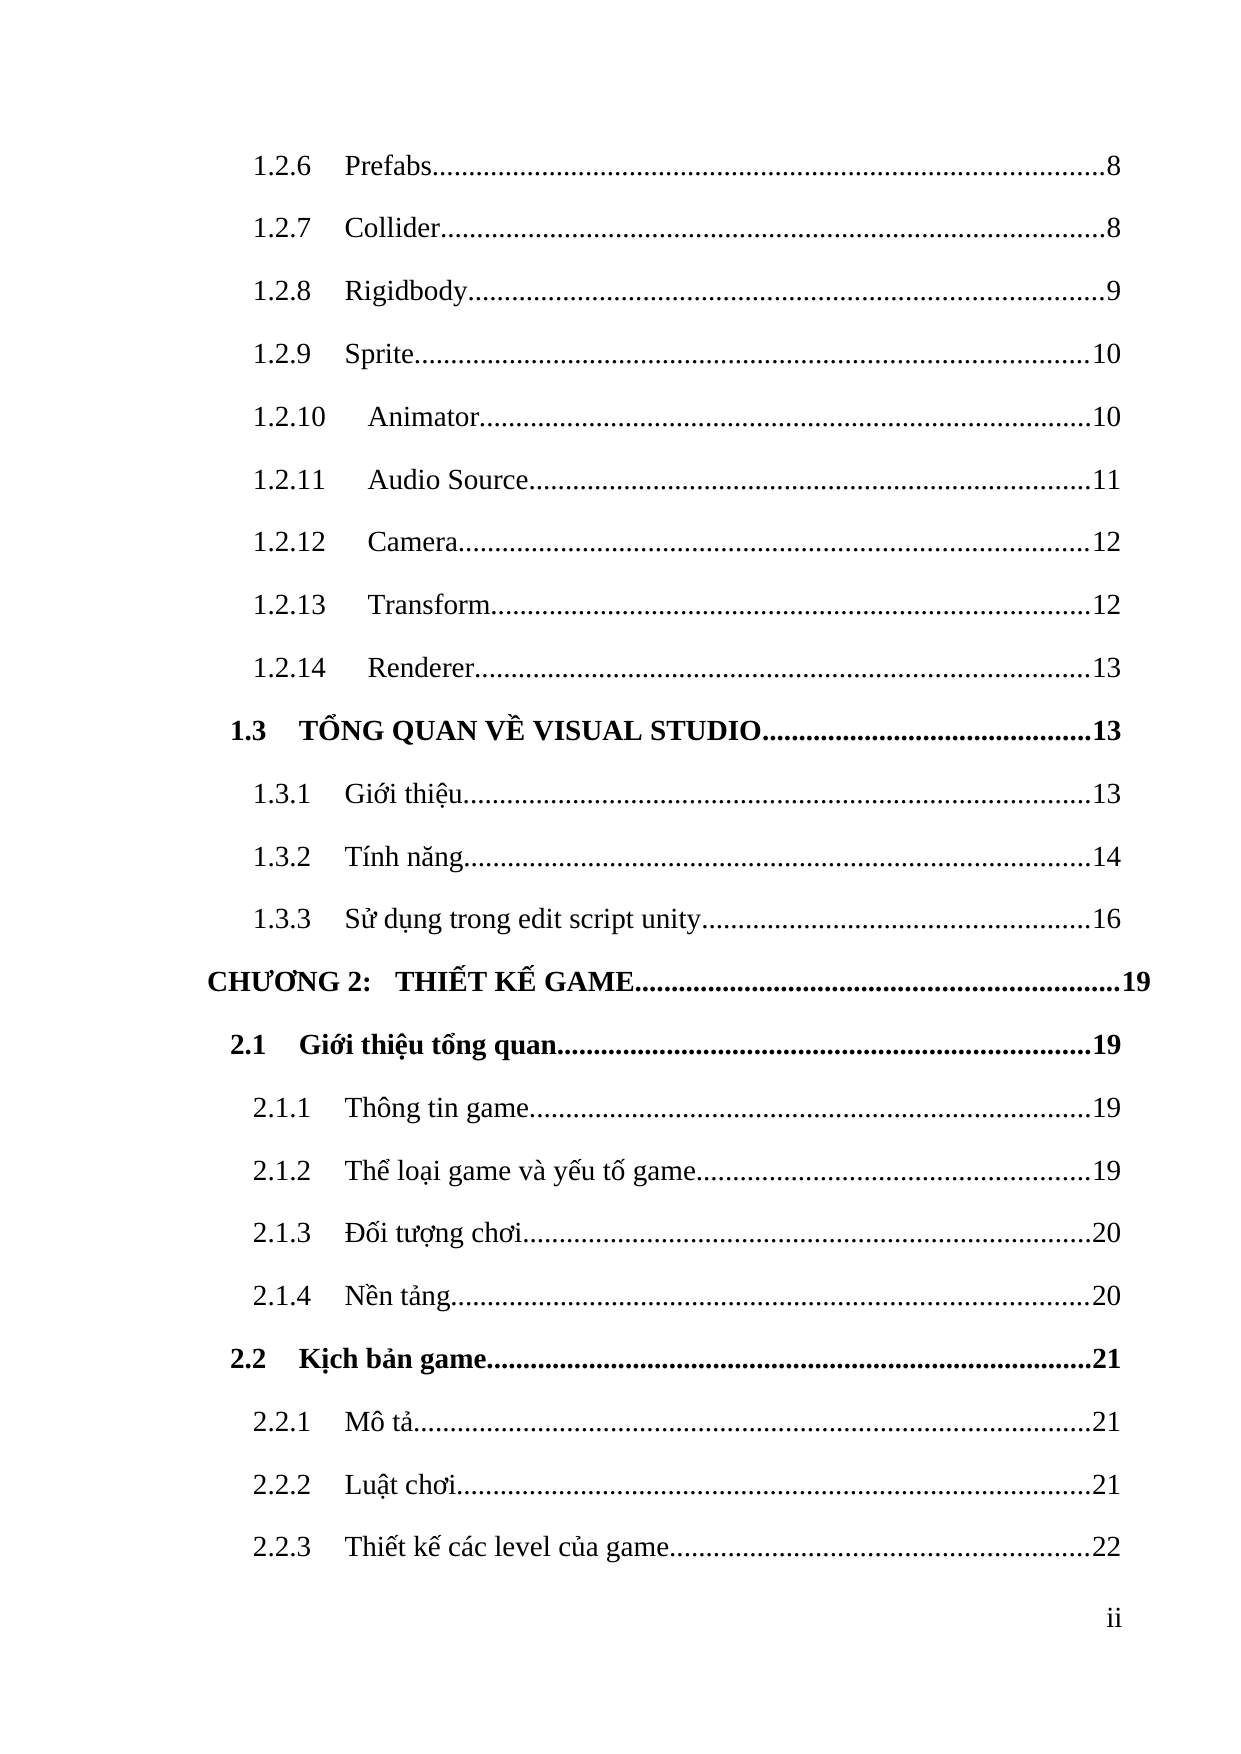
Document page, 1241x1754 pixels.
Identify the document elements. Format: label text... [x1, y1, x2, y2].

text 1.3.2 Tính năng 14 [253, 839, 1122, 872]
text 1.2.11 Audio Source 11 [253, 462, 1122, 495]
text 1.2.9 Sprite 10 [253, 336, 1122, 370]
text 1.3.3 Sử dụng trong edit script unity 16 [253, 901, 1122, 935]
text 2.1.3 Đối tượng chơi 20 [253, 1216, 1122, 1249]
text 2.1 Giới thiệu tổng quan 19 [230, 1027, 1122, 1061]
text 1.3.1 Giới thiệu 13 [253, 776, 1122, 809]
text 2.2 Kịch bản game 21 [230, 1341, 1122, 1375]
text 1.3 TỔNG QUAN VỀ VISUAL STUDIO 13 [230, 713, 1122, 747]
text 2.2.1 Mô tả 21 [253, 1404, 1122, 1437]
text 1.2.7 Collider 8 [253, 211, 1122, 244]
text 1.2.10 Animator 10 [253, 399, 1122, 432]
text 1.2.8 Rigidbody 9 [253, 273, 1122, 307]
text 1.2.13 Transform 12 [253, 587, 1122, 621]
text 2.2.3 Thiết kế các level của game 22 [253, 1529, 1122, 1563]
text 2.1.4 Nền tảng 20 [253, 1278, 1122, 1312]
text 2.1.2 Thể loại game và yếu tố game 19 [253, 1153, 1122, 1186]
text 2.1.1 Thông tin game 19 [253, 1090, 1122, 1123]
text CHƯƠNG 2: THIẾT KẾ GAME 19 [207, 964, 1122, 998]
text 1.2.12 Camera 12 [253, 524, 1122, 558]
text 1.2.14 Renderer 13 [253, 650, 1122, 684]
text 1.2.6 Prefabs 8 [253, 148, 1122, 181]
text 2.2.2 Luật chơi 21 [253, 1467, 1122, 1500]
